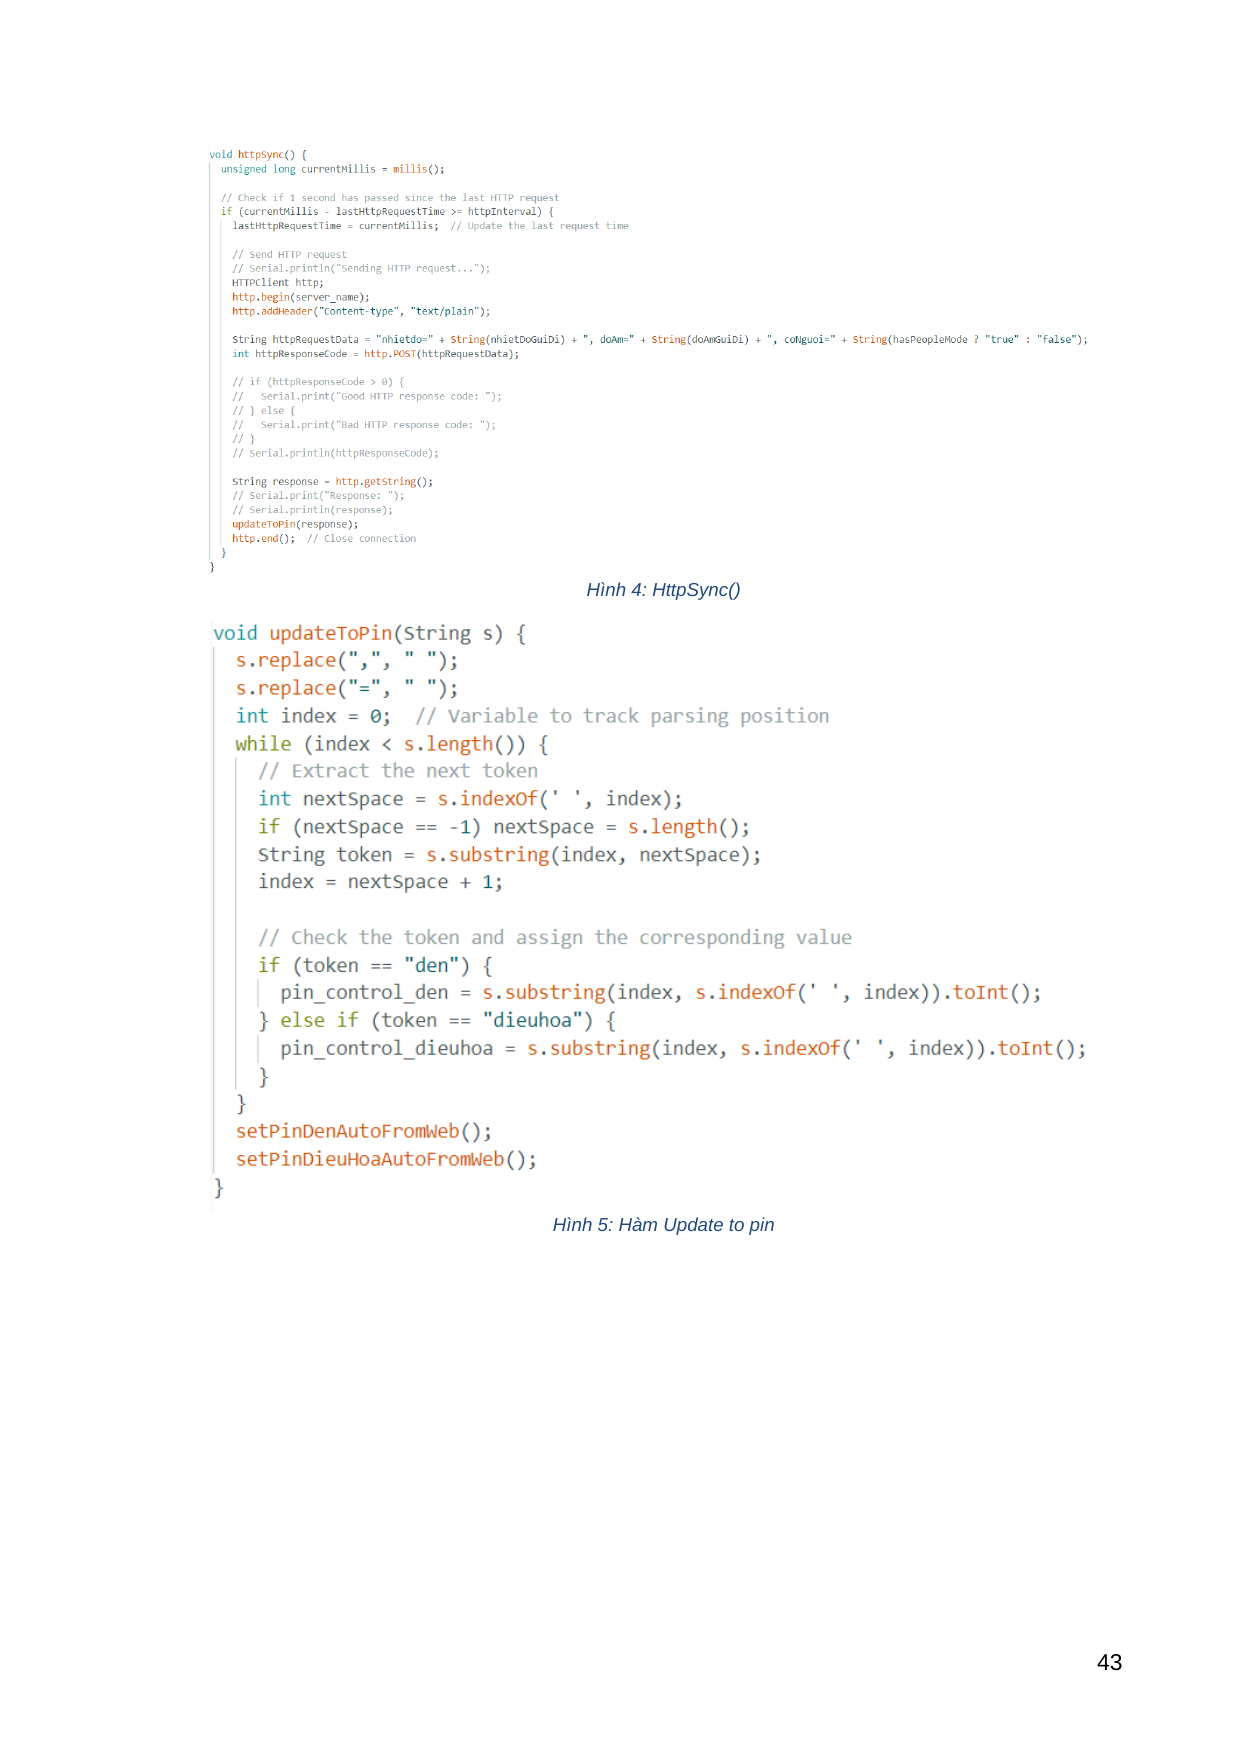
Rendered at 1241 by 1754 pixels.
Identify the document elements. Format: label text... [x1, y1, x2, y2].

text Hình 4: HttpSync() [207, 578, 1122, 600]
picture [206, 620, 1123, 1210]
text Hình 5: Hàm Update to pin [207, 1213, 1122, 1235]
picture [206, 147, 1123, 575]
